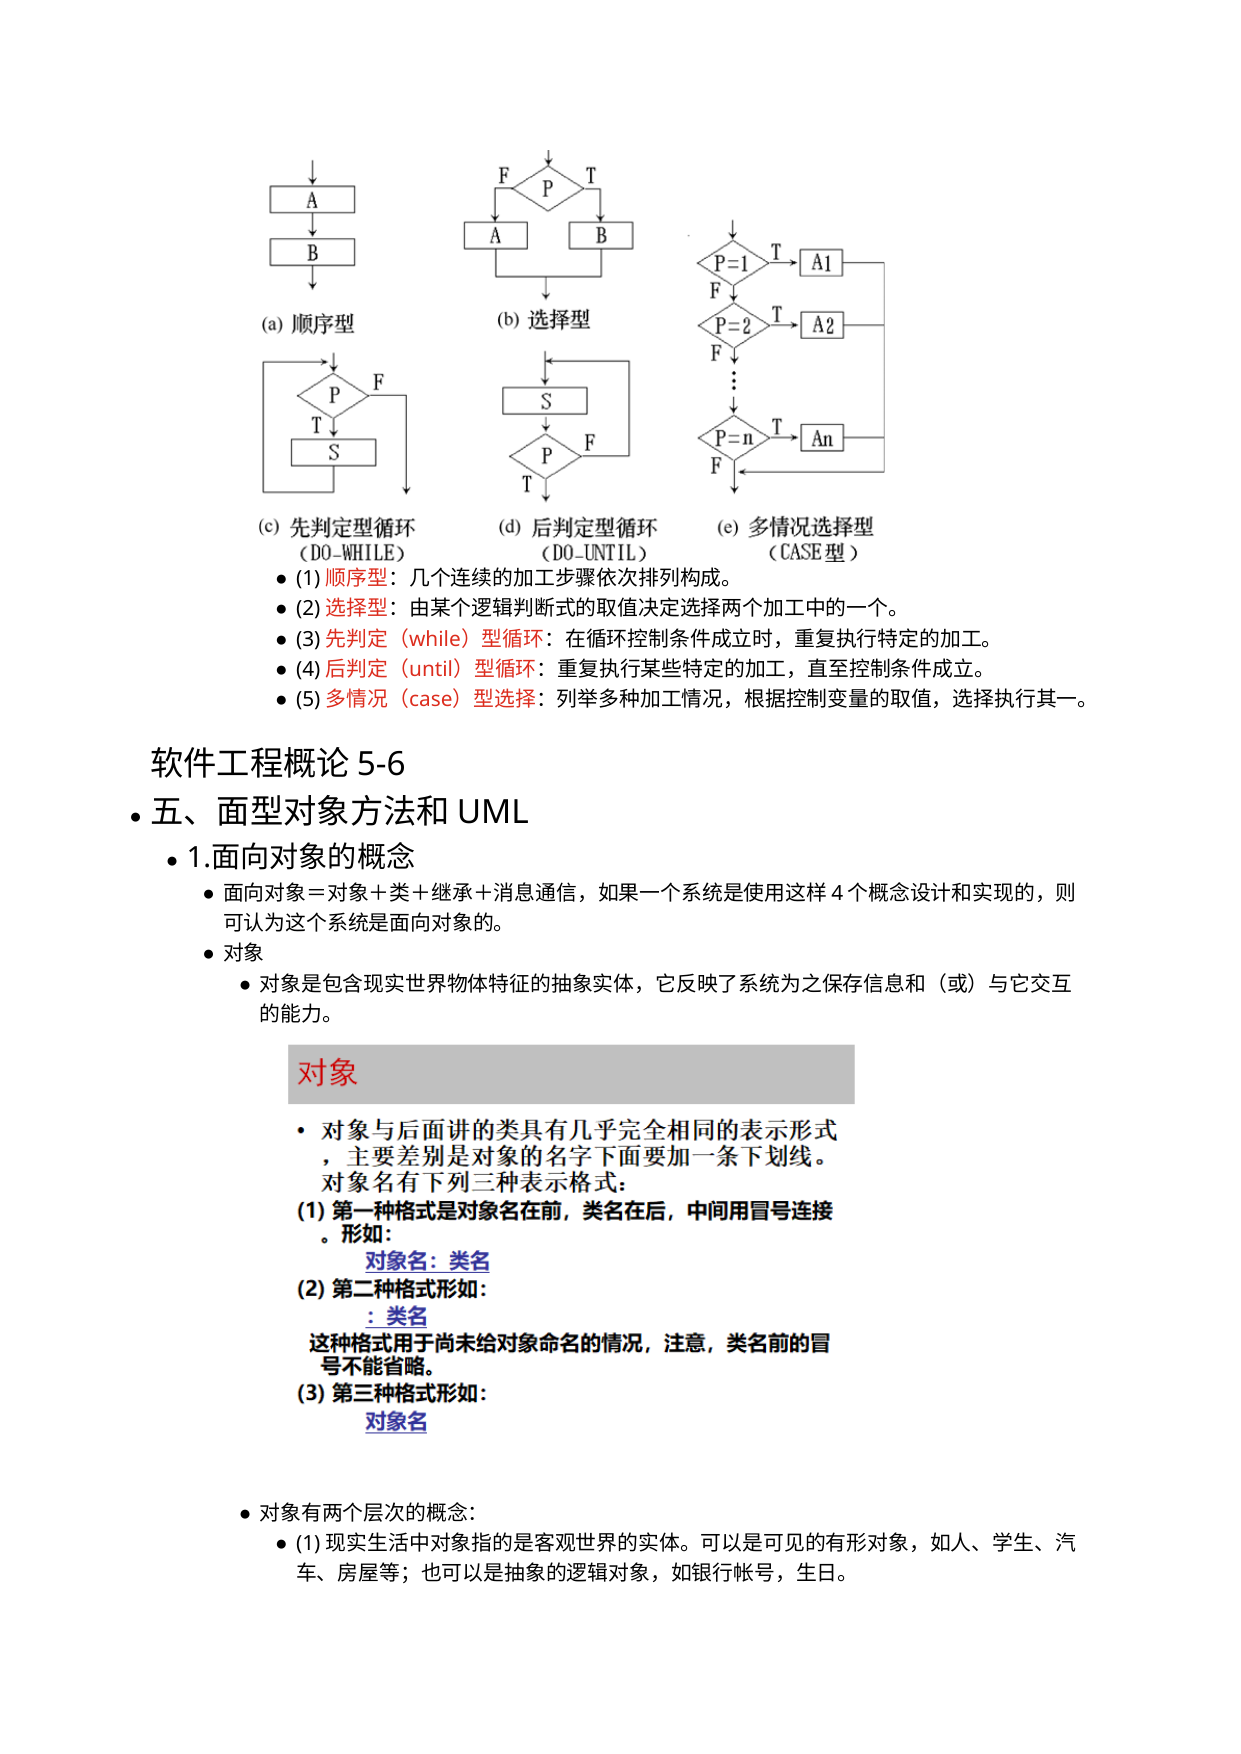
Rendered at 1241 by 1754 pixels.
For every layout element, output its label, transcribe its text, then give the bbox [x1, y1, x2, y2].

list (4) 后判定（until）型循环：重复执行某些特定的加工，直至控制条件成立。 [275, 652, 1090, 682]
list (1) 现实生活中对象指的是客观世界的实体。可以是可见的有形对象，如人、学生、汽车、房屋等；也可以是抽象的逻辑对象，如银行帐号，生日。 [275, 1526, 1090, 1587]
list (5) 多情况（case）型选择：列举多种加工情况，根据控制变量的取值，选择执行其一。 [275, 682, 1090, 713]
list 面向对象＝对象＋类＋继承＋消息通信，如果一个系统是使用这样4个概念设计和实现的，则可认为这个系统是面向对象的。 [202, 876, 1090, 937]
list (1) 顺序型：几个连续的加工步骤依次排列构成。 [275, 561, 1090, 591]
picture [259, 1027, 885, 1496]
list 对象 [202, 937, 1090, 967]
list 五、面型对象方法和UML [129, 785, 1090, 834]
list (2) 选择型：由某个逻辑判断式的取值决定选择两个加工中的一个。 [275, 591, 1090, 622]
picture [259, 150, 885, 562]
list (3) 先判定（while）型循环：在循环控制条件成立时，重复执行特定的加工。 [275, 622, 1090, 652]
list 对象是包含现实世界物体特征的抽象实体，它反映了系统为之保存信息和（或）与它交互的能力。 [238, 967, 1090, 1027]
list 1.面向对象的概念 [166, 834, 1090, 876]
list 对象有两个层次的概念： [238, 1496, 1090, 1526]
subtitle 软件工程概论5-6 [150, 737, 1090, 785]
